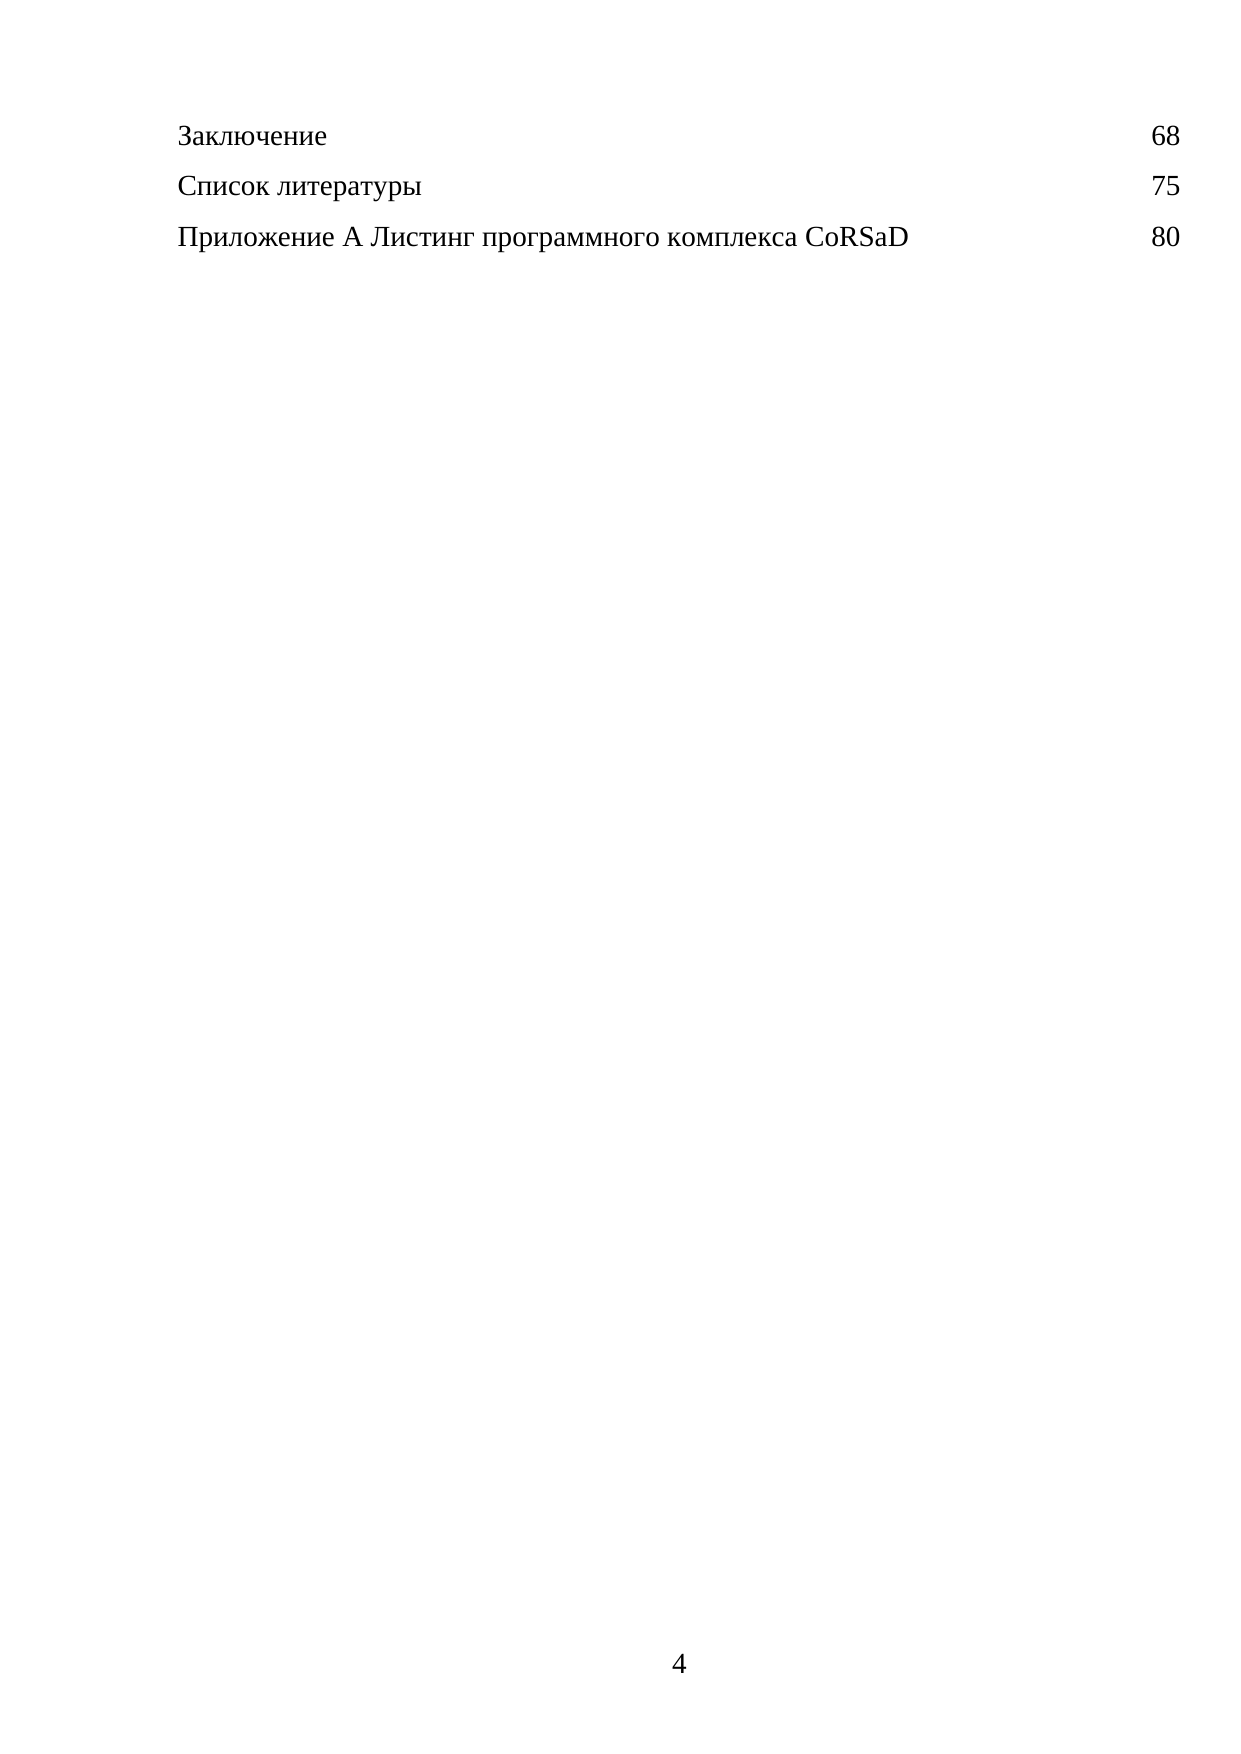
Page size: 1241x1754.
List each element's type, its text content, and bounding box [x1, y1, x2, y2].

text Приложение А Листинг программного комплекса CoRSaD 80 [177, 219, 1181, 252]
text Список литературы 75 [177, 168, 1181, 202]
text Заключение 68 [177, 118, 1181, 152]
